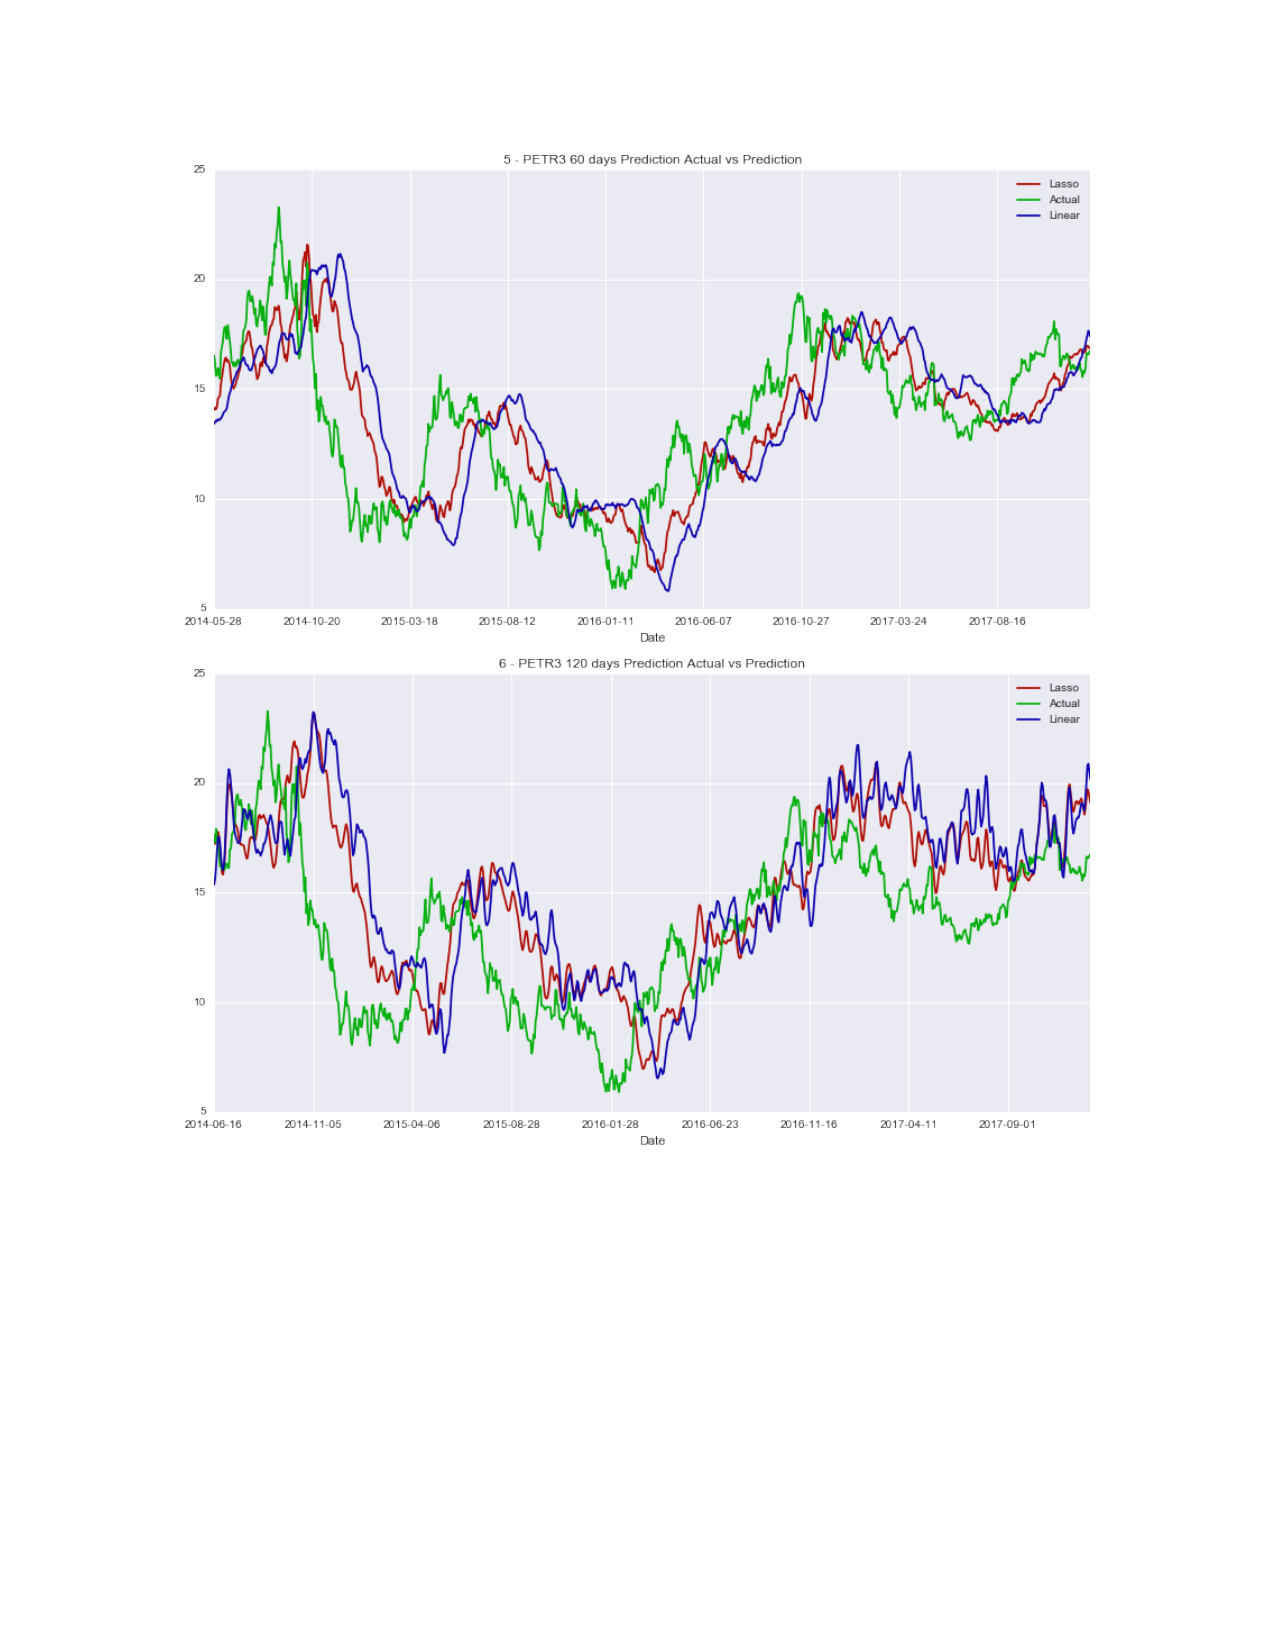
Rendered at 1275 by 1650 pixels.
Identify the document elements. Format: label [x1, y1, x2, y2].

picture [177, 147, 1098, 1155]
